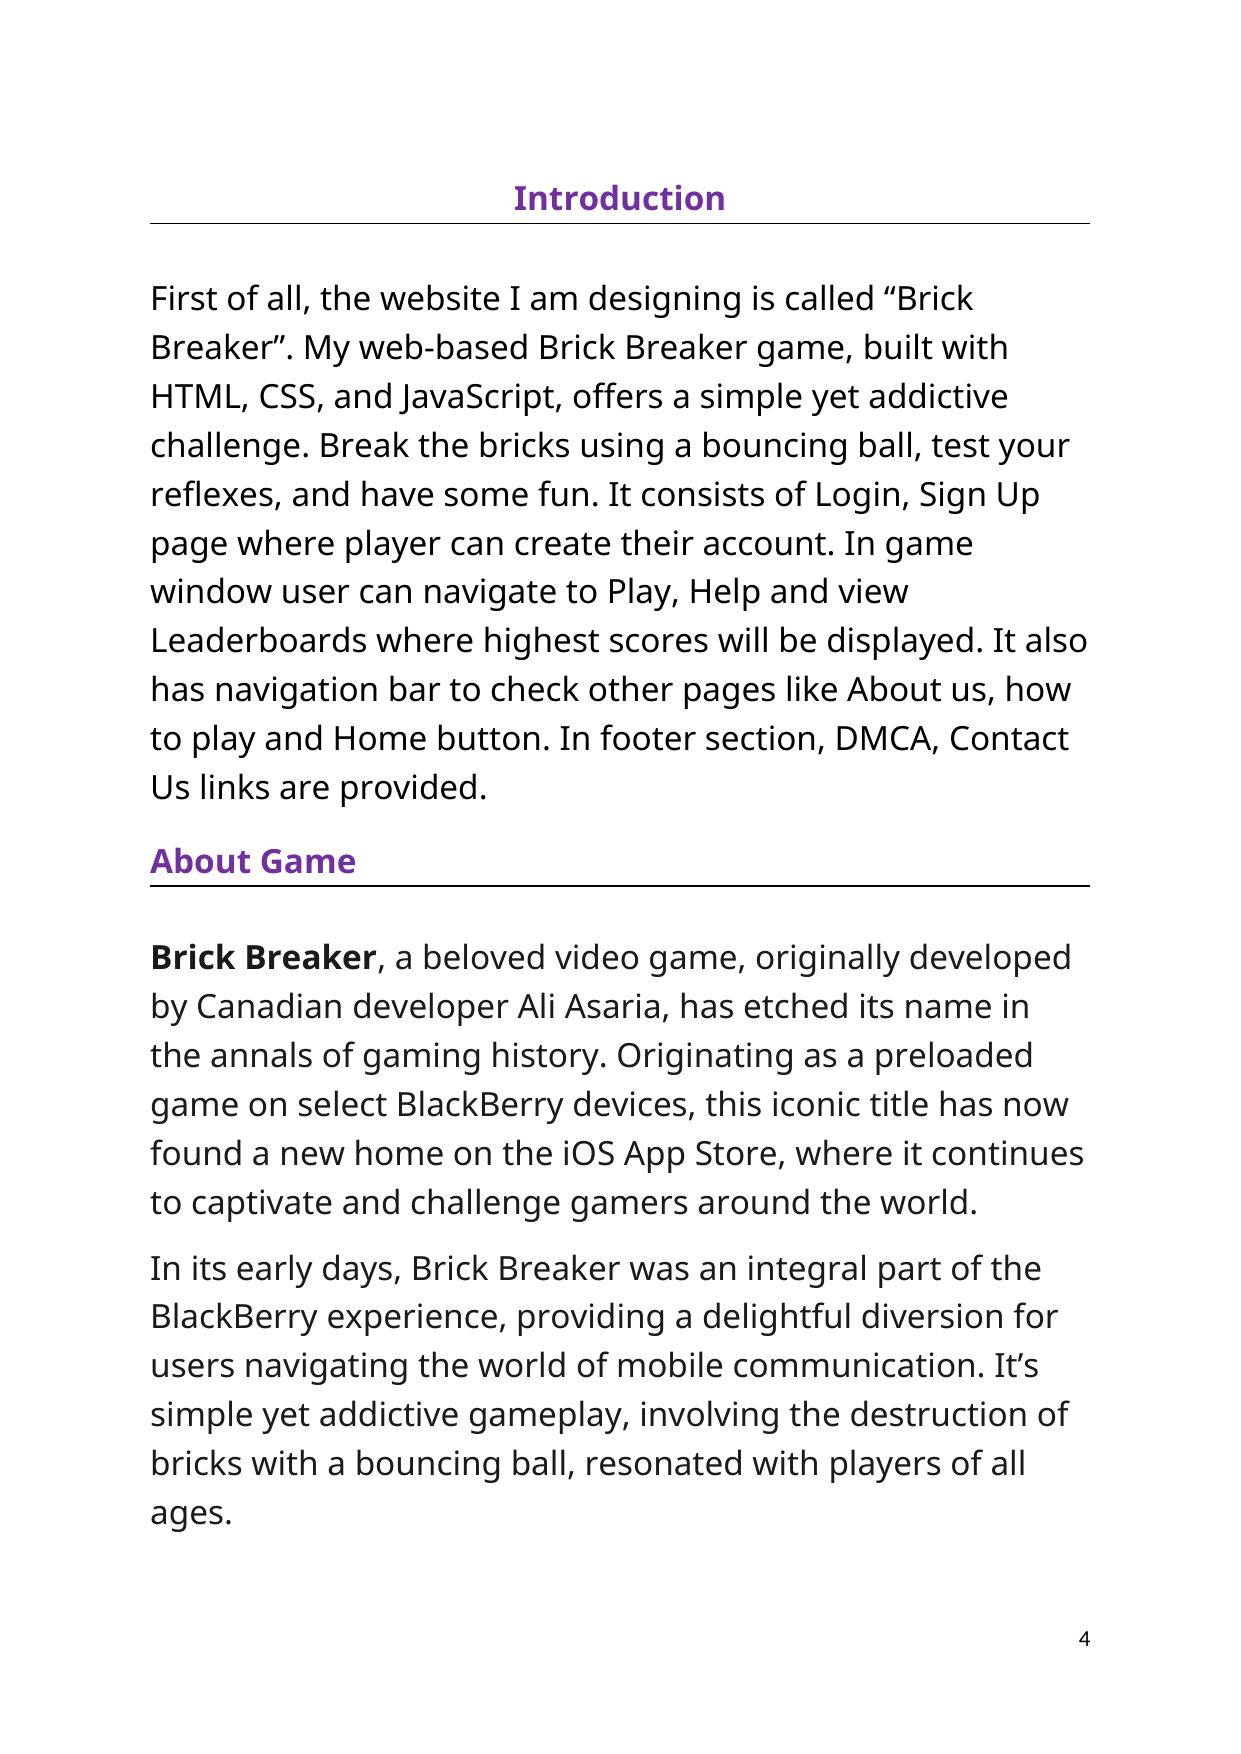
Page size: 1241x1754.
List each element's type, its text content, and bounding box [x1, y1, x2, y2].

subtitle Introduction [150, 175, 1090, 223]
text First of all, the website I am designing is called “Brick Breaker”. My web-based Brick Breaker game, built with HTML, CSS, and JavaScript, offers a simple yet addictive challenge. Break the bricks using a bouncing ball, test your reflexes, and have some fun. It consists of Login, Sign Up page where player can create their account. In game window user can navigate to Play, Help and view Leaderboards where highest scores will be displayed. It also has navigation bar to check other pages like About us, how to play and Home button. In footer section, DMCA, Contact Us links are provided. [150, 274, 1090, 809]
subtitle About Game [150, 838, 1090, 885]
text Brick Breaker, a beloved video game, originally developed by Canadian developer Ali Asaria, has etched its name in the annals of gaming history. Originating as a preloaded game on select BlackBerry devices, this iconic title has now found a new home on the iOS App Store, where it continues to captivate and challenge gamers around the world. [150, 934, 1090, 1224]
text In its early days, Brick Breaker was an integral part of the BlackBerry experience, providing a delightful diversion for users navigating the world of mobile communication. It’s simple yet addictive gameplay, involving the destruction of bricks with a bouncing ball, resonated with players of all ages. [150, 1244, 1090, 1534]
